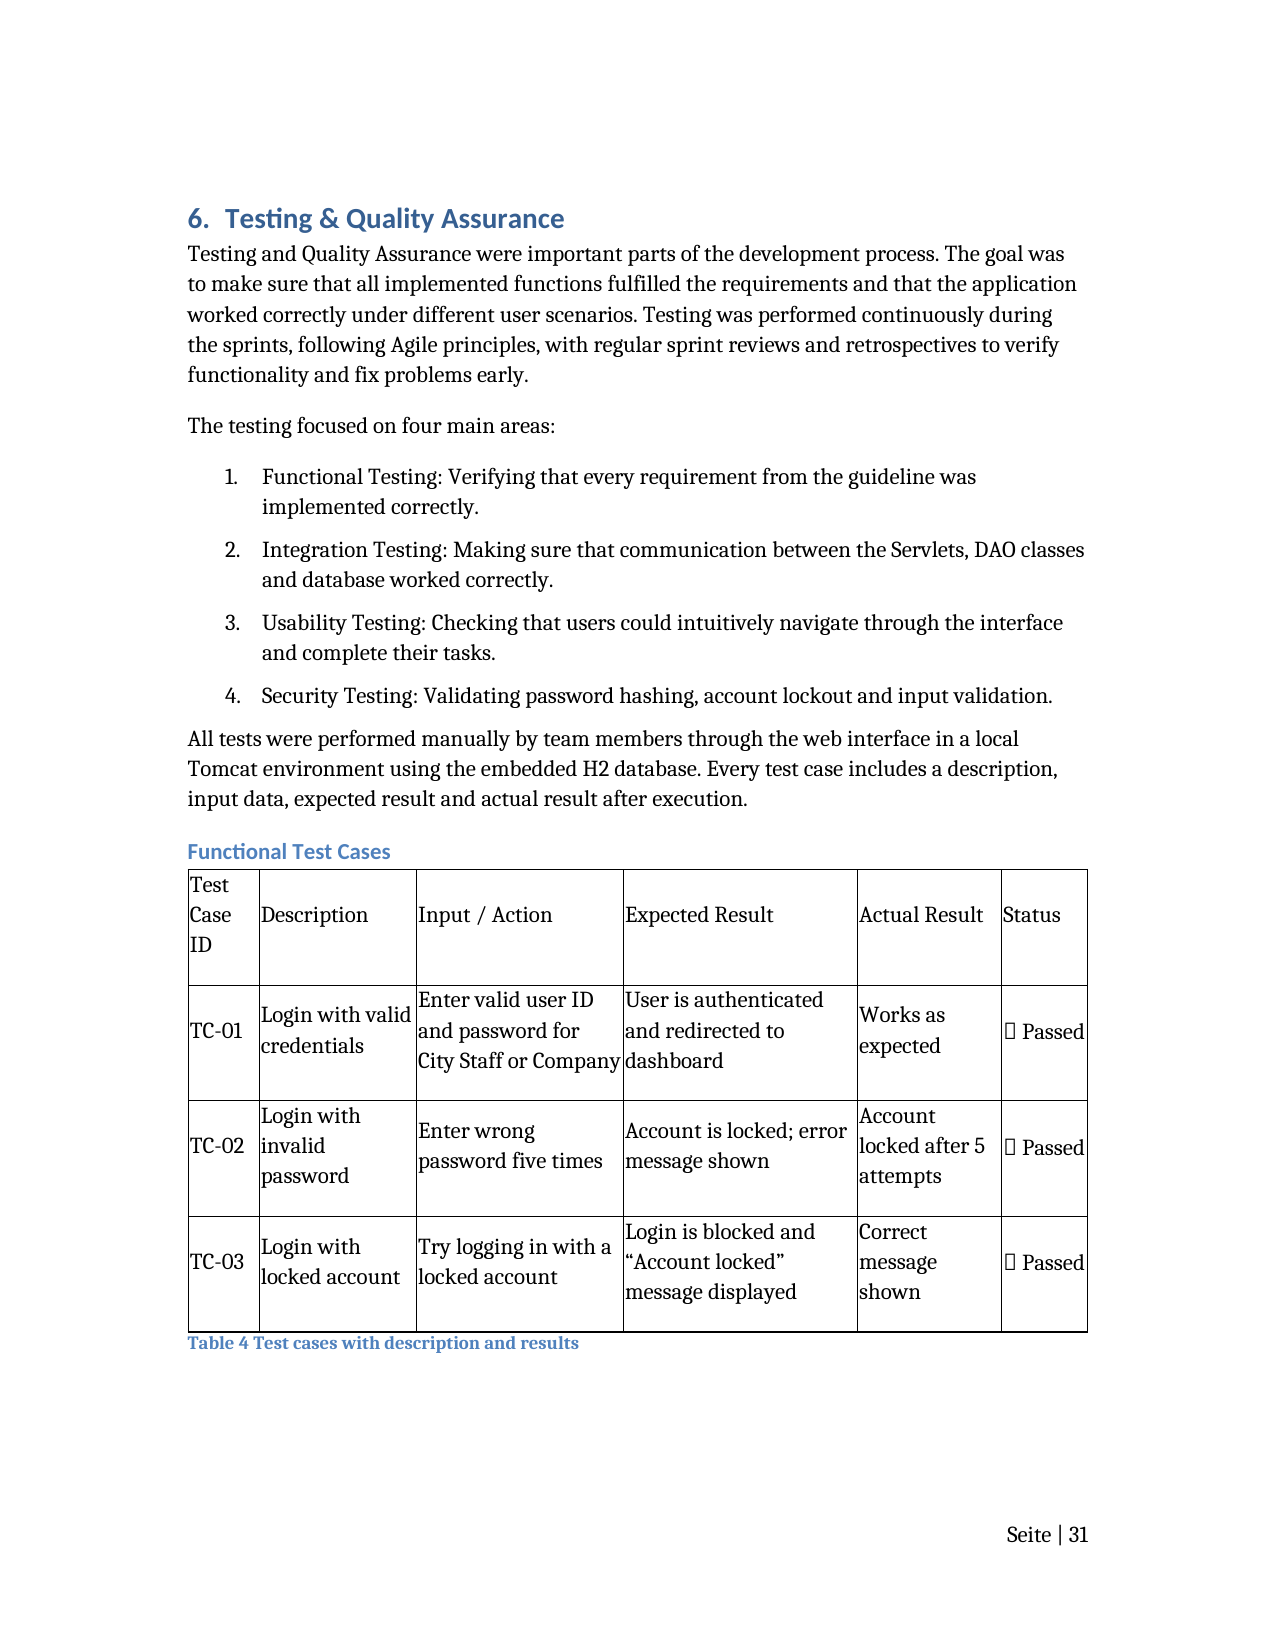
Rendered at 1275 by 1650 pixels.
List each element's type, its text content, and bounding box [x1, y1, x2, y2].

table_header Status [1002, 870, 1087, 984]
subtitle Functional Test Cases [187, 837, 1087, 865]
table_header Input / Action [417, 870, 623, 984]
table_cell Login is blocked and “Account locked” message displayed [624, 1217, 857, 1331]
table_header Expected Result [624, 870, 857, 984]
table_cell Account is locked; error message shown [624, 1101, 857, 1216]
table_header Description [260, 870, 416, 984]
text The testing focused on four main areas: [187, 413, 1087, 439]
table_cell Works as expected [858, 986, 1001, 1100]
table_cell Enter valid user ID and password for City Staff or Company [417, 986, 623, 1100]
table_cell Try logging in with a locked account [417, 1217, 623, 1331]
table_cell TC-03 [189, 1217, 259, 1331]
text All tests were performed manually by team members through the web interface in a local Tomcat environment using the embedded H2 database. Every test case includes a description, input data, expected result and actual result after execution. [187, 725, 1087, 812]
table_cell TC-02 [189, 1101, 259, 1216]
table_cell Enter wrong password five times [417, 1101, 623, 1216]
list Integration Testing: Making sure that communication between the Servlets, DAO classes and database worked correctly. [225, 537, 1087, 593]
table_cell Account locked after 5 attempts [858, 1101, 1001, 1216]
table_cell User is authenticated and redirected to dashboard [624, 986, 857, 1100]
table_cell ✅ Passed [1002, 1101, 1087, 1216]
subtitle Testing & Quality Assurance [187, 200, 1087, 236]
list Security Testing: Validating password hashing, account lockout and input validation. [225, 683, 1087, 709]
table_cell ✅ Passed [1002, 986, 1087, 1100]
table_cell ✅ Passed [1002, 1217, 1087, 1331]
text Testing and Quality Assurance were important parts of the development process. The goal was to make sure that all implemented functions fulfilled the requirements and that the application worked correctly under different user scenarios. Testing was performed continuously during the sprints, following Agile principles, with regular sprint reviews and retrospectives to verify functionality and fix problems early. [187, 241, 1087, 388]
list Functional Testing: Verifying that every requirement from the guideline was implemented correctly. [225, 464, 1087, 520]
table_header Actual Result [858, 870, 1001, 984]
table_cell Login with valid credentials [260, 986, 416, 1100]
table_cell Login with invalid password [260, 1101, 416, 1216]
table_header Test Case ID [189, 870, 259, 984]
list Usability Testing: Checking that users could intuitively navigate through the interface and complete their tasks. [225, 610, 1087, 666]
table_cell Correct message shown [858, 1217, 1001, 1331]
table_cell Login with locked account [260, 1217, 416, 1331]
table_cell TC-01 [189, 986, 259, 1100]
